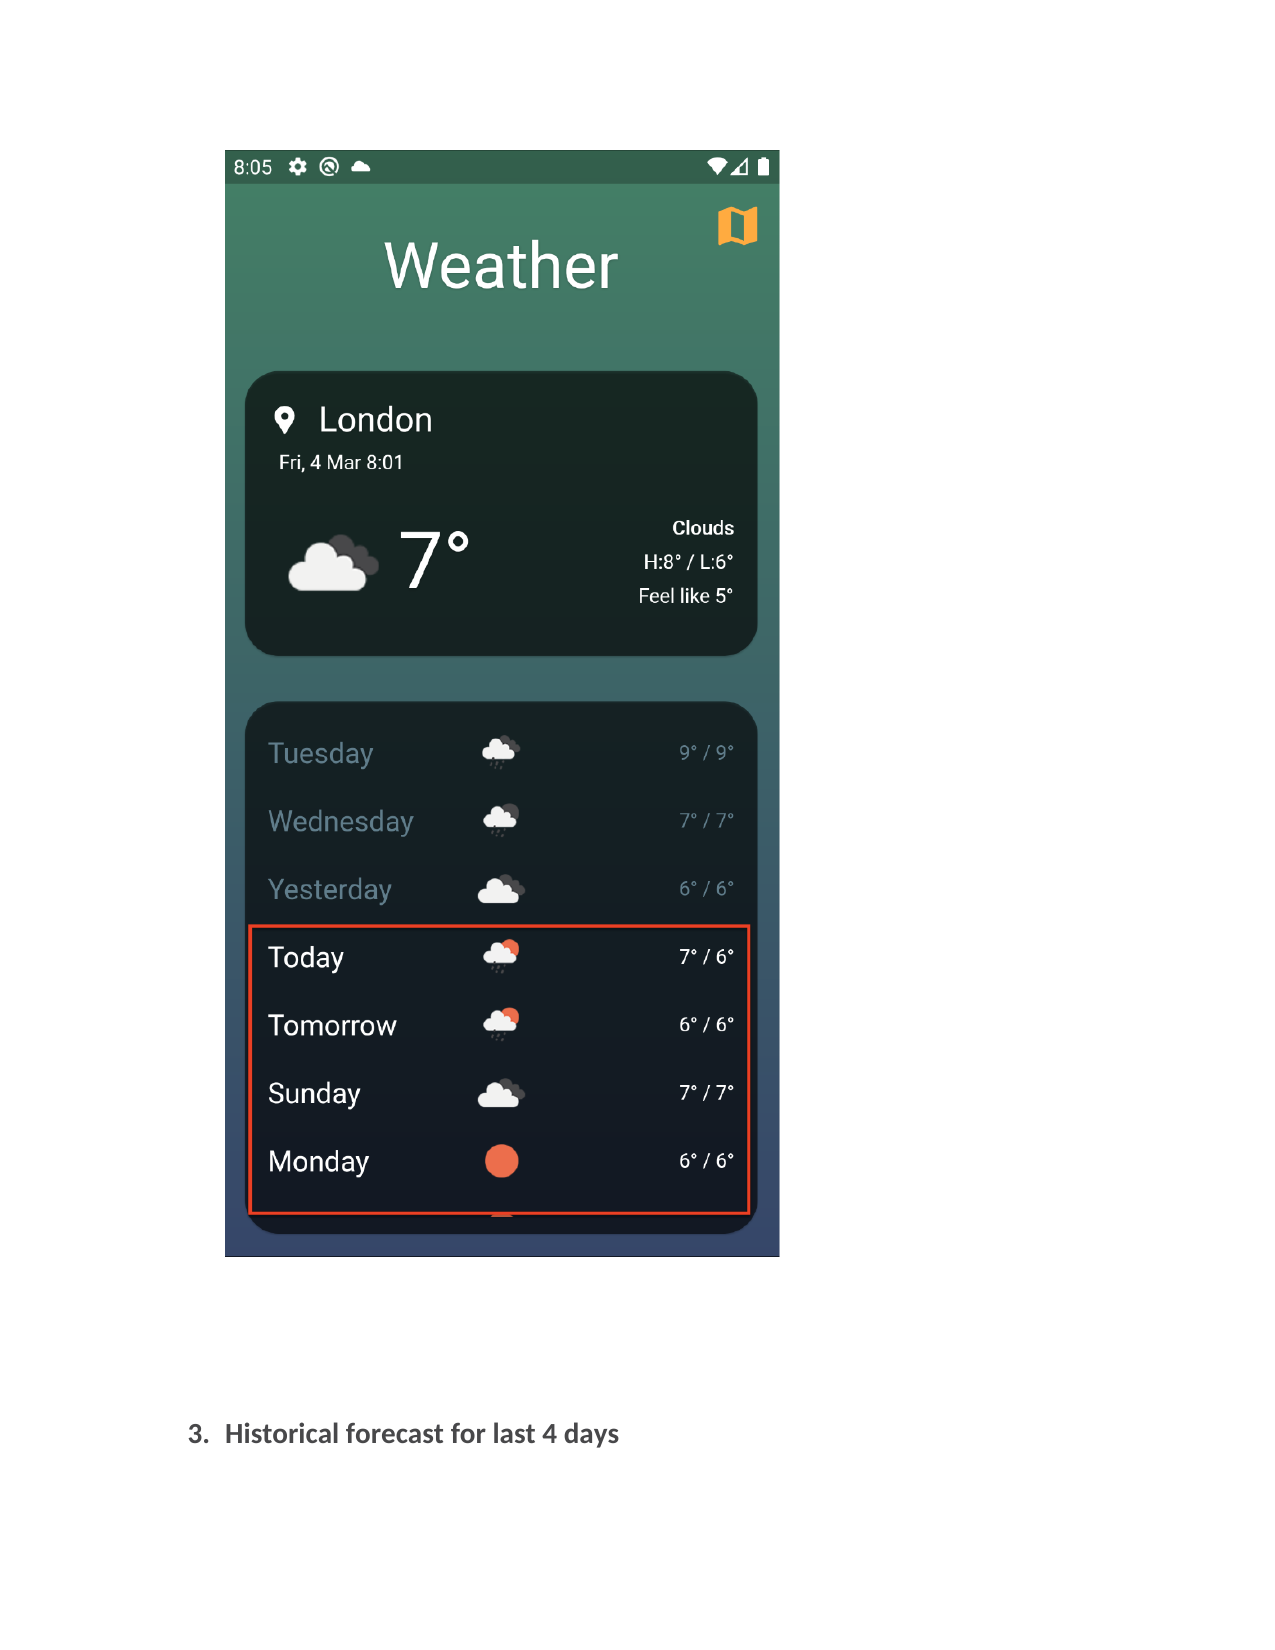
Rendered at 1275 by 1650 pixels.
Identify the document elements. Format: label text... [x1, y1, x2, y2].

picture [225, 150, 780, 1257]
list Historical forecast for last 4 days [187, 1415, 1125, 1451]
